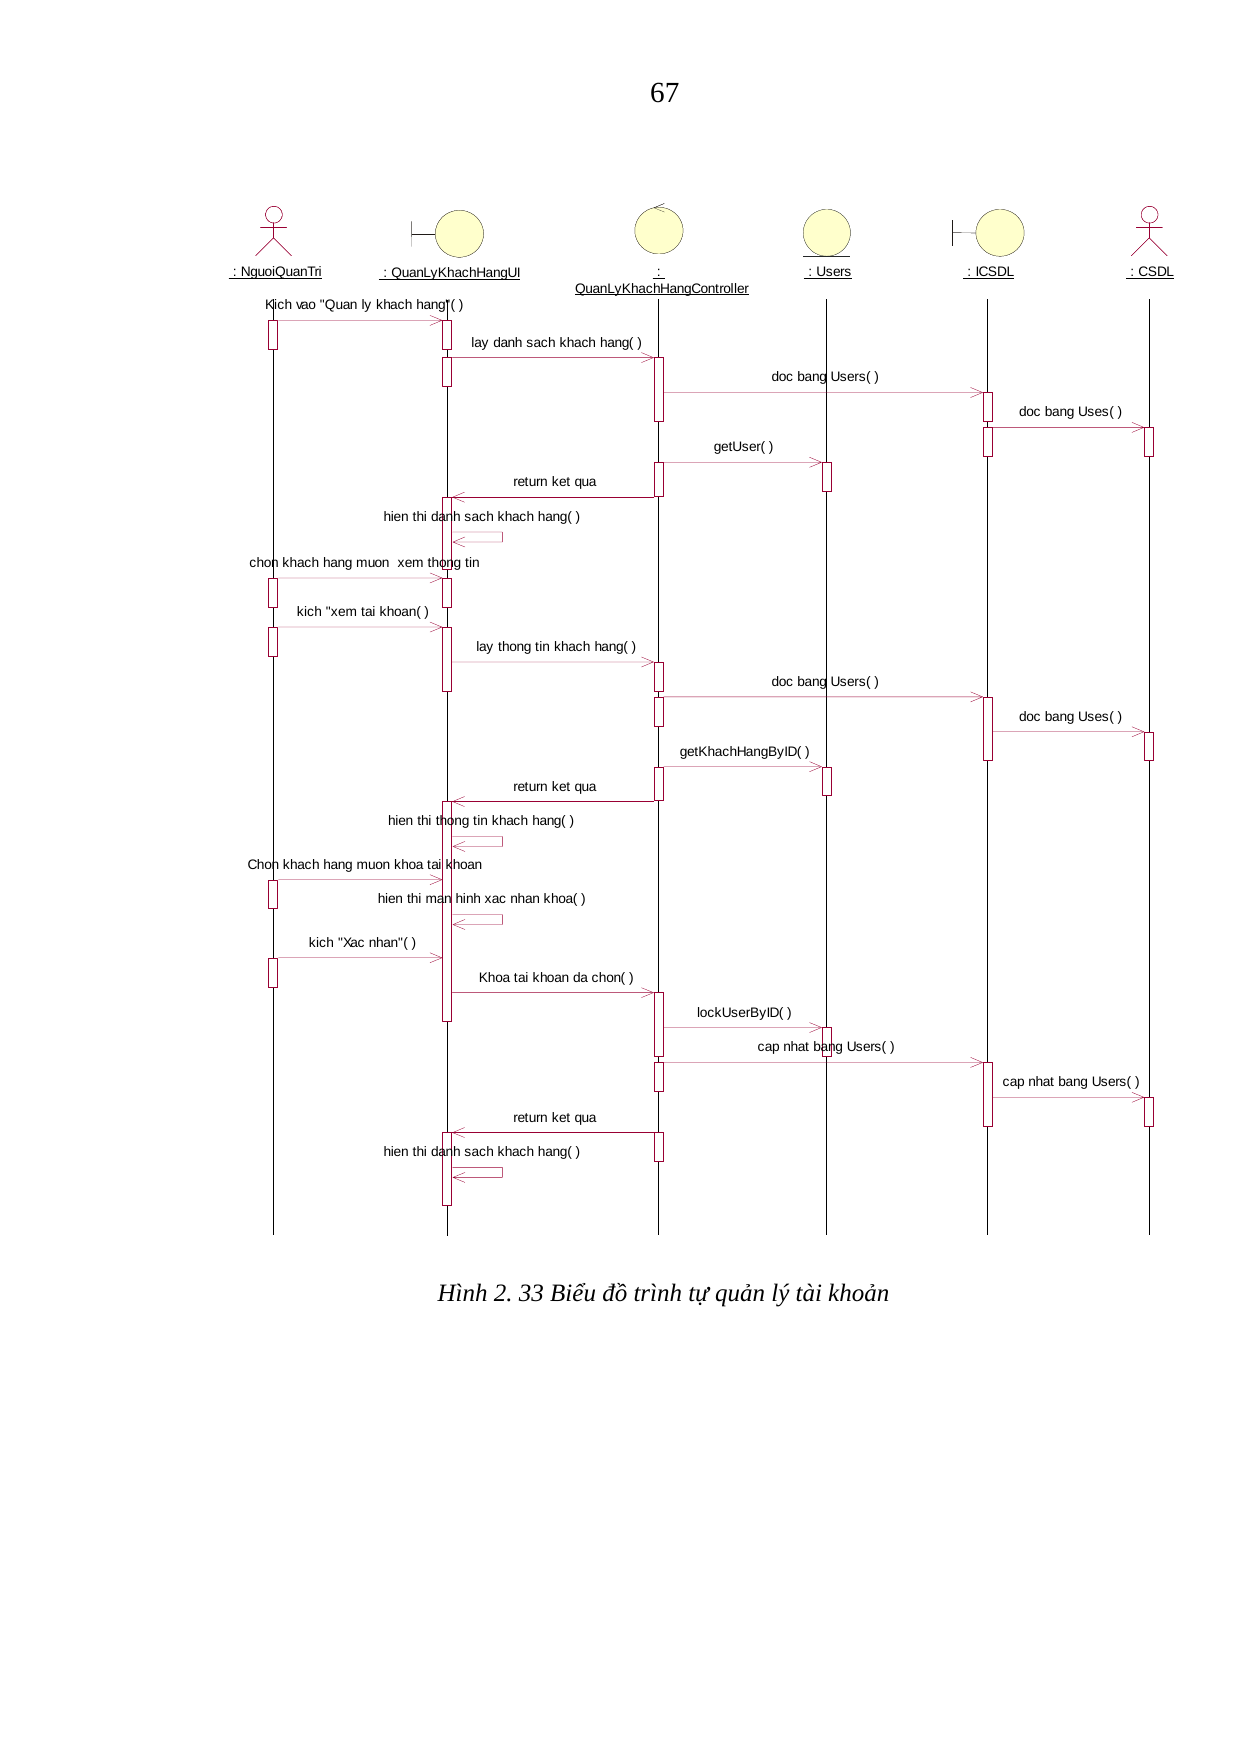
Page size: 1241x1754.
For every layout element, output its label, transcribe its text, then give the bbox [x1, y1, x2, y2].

text Hình 2. 33 Biểu đồ trình tự quản lý tài khoản [207, 1278, 1122, 1306]
